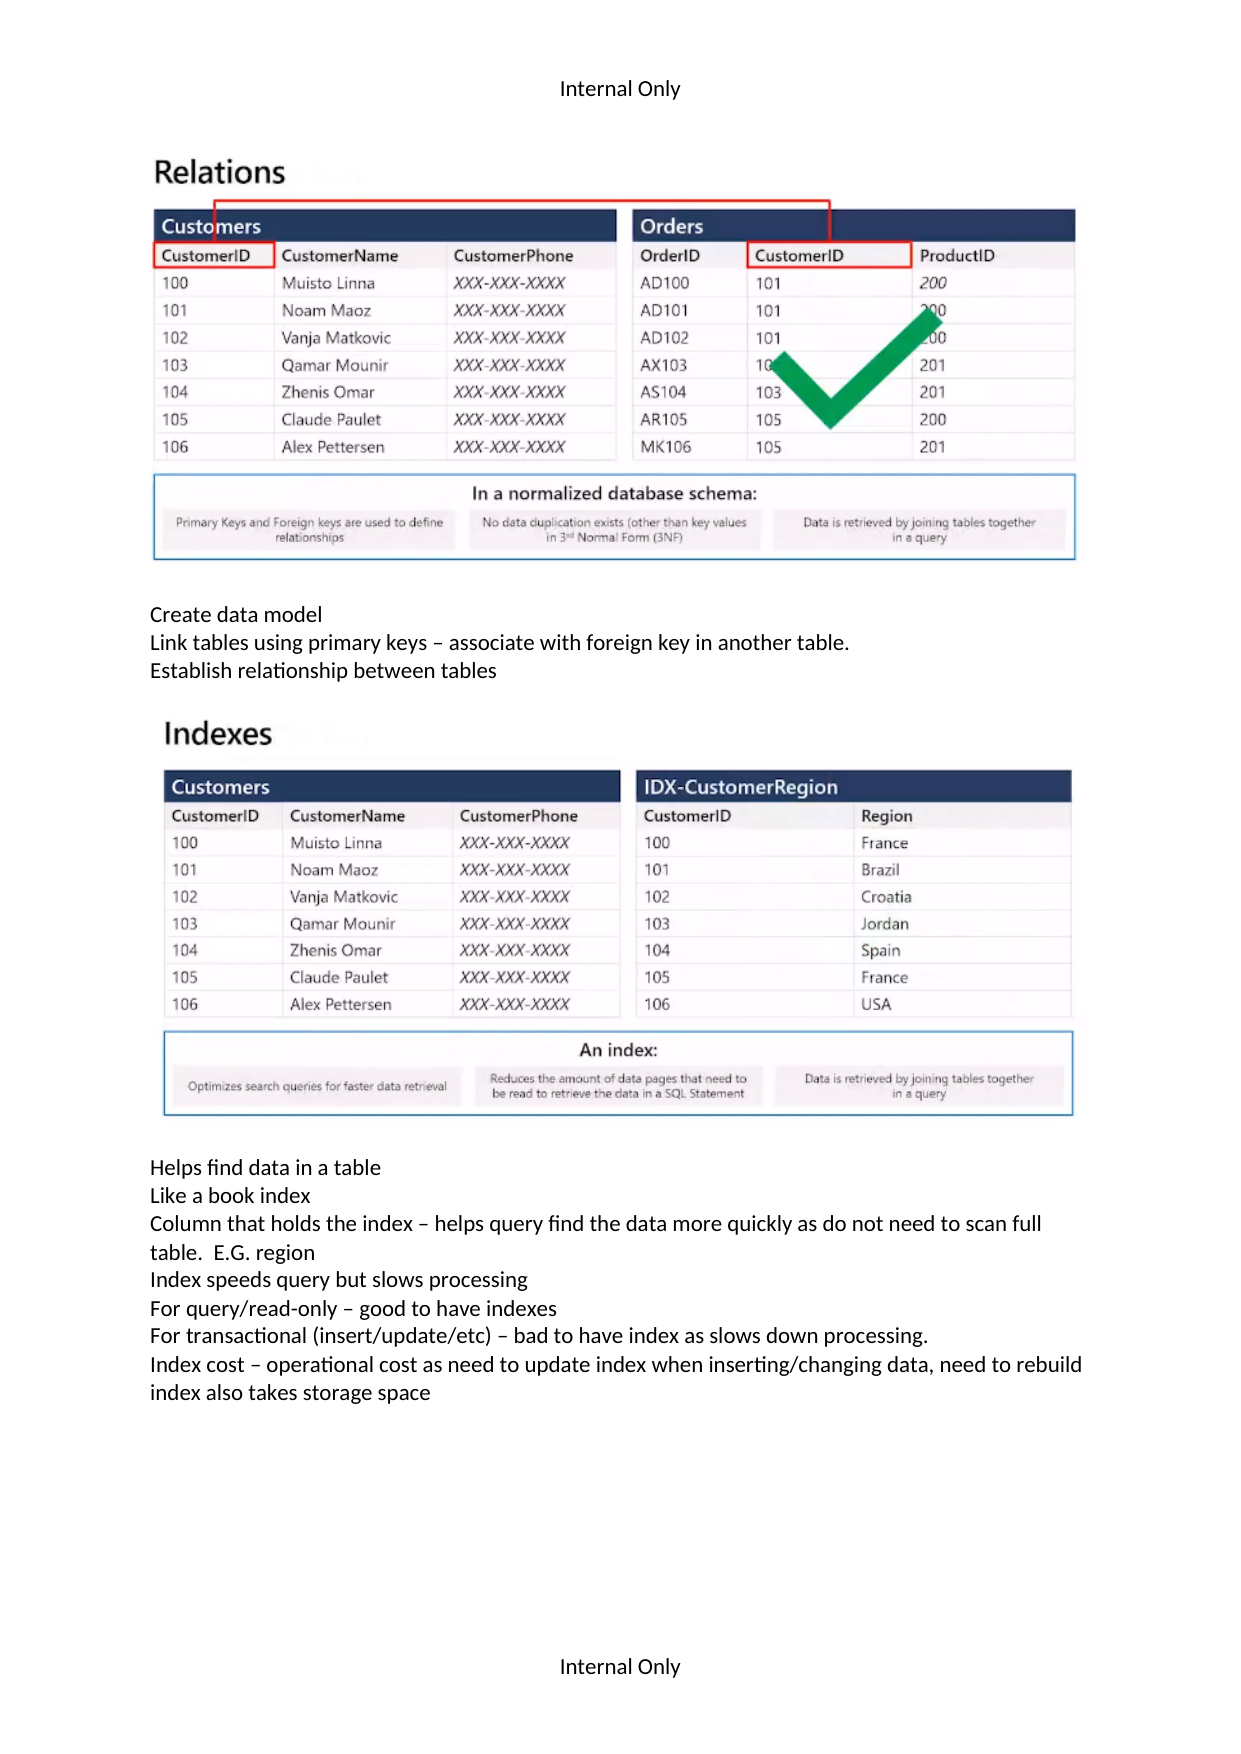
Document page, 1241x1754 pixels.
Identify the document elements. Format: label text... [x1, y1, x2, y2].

text Index cost – operational cost as need to update index when inserting/changing data, need to rebuild index also takes storage space [150, 1350, 1090, 1406]
text Column that holds the index – helps query find the data more quickly as do not need to scan full table. E.G. region [150, 1209, 1090, 1266]
text Link tables using primary keys – associate with foreign key in another table. [150, 628, 1090, 657]
text Index speeds query but slows processing [150, 1266, 1090, 1294]
text Establish relationship between tables [150, 657, 1090, 684]
picture [150, 712, 1091, 1126]
text Create data model [150, 601, 1090, 628]
picture [150, 150, 1091, 573]
text For query/read-only – good to have indexes [150, 1294, 1090, 1322]
text For transactional (insert/update/etc) – bad to have index as slows down processing. [150, 1322, 1090, 1350]
text Helps find data in a table [150, 1153, 1090, 1182]
text Like a book index [150, 1182, 1090, 1209]
